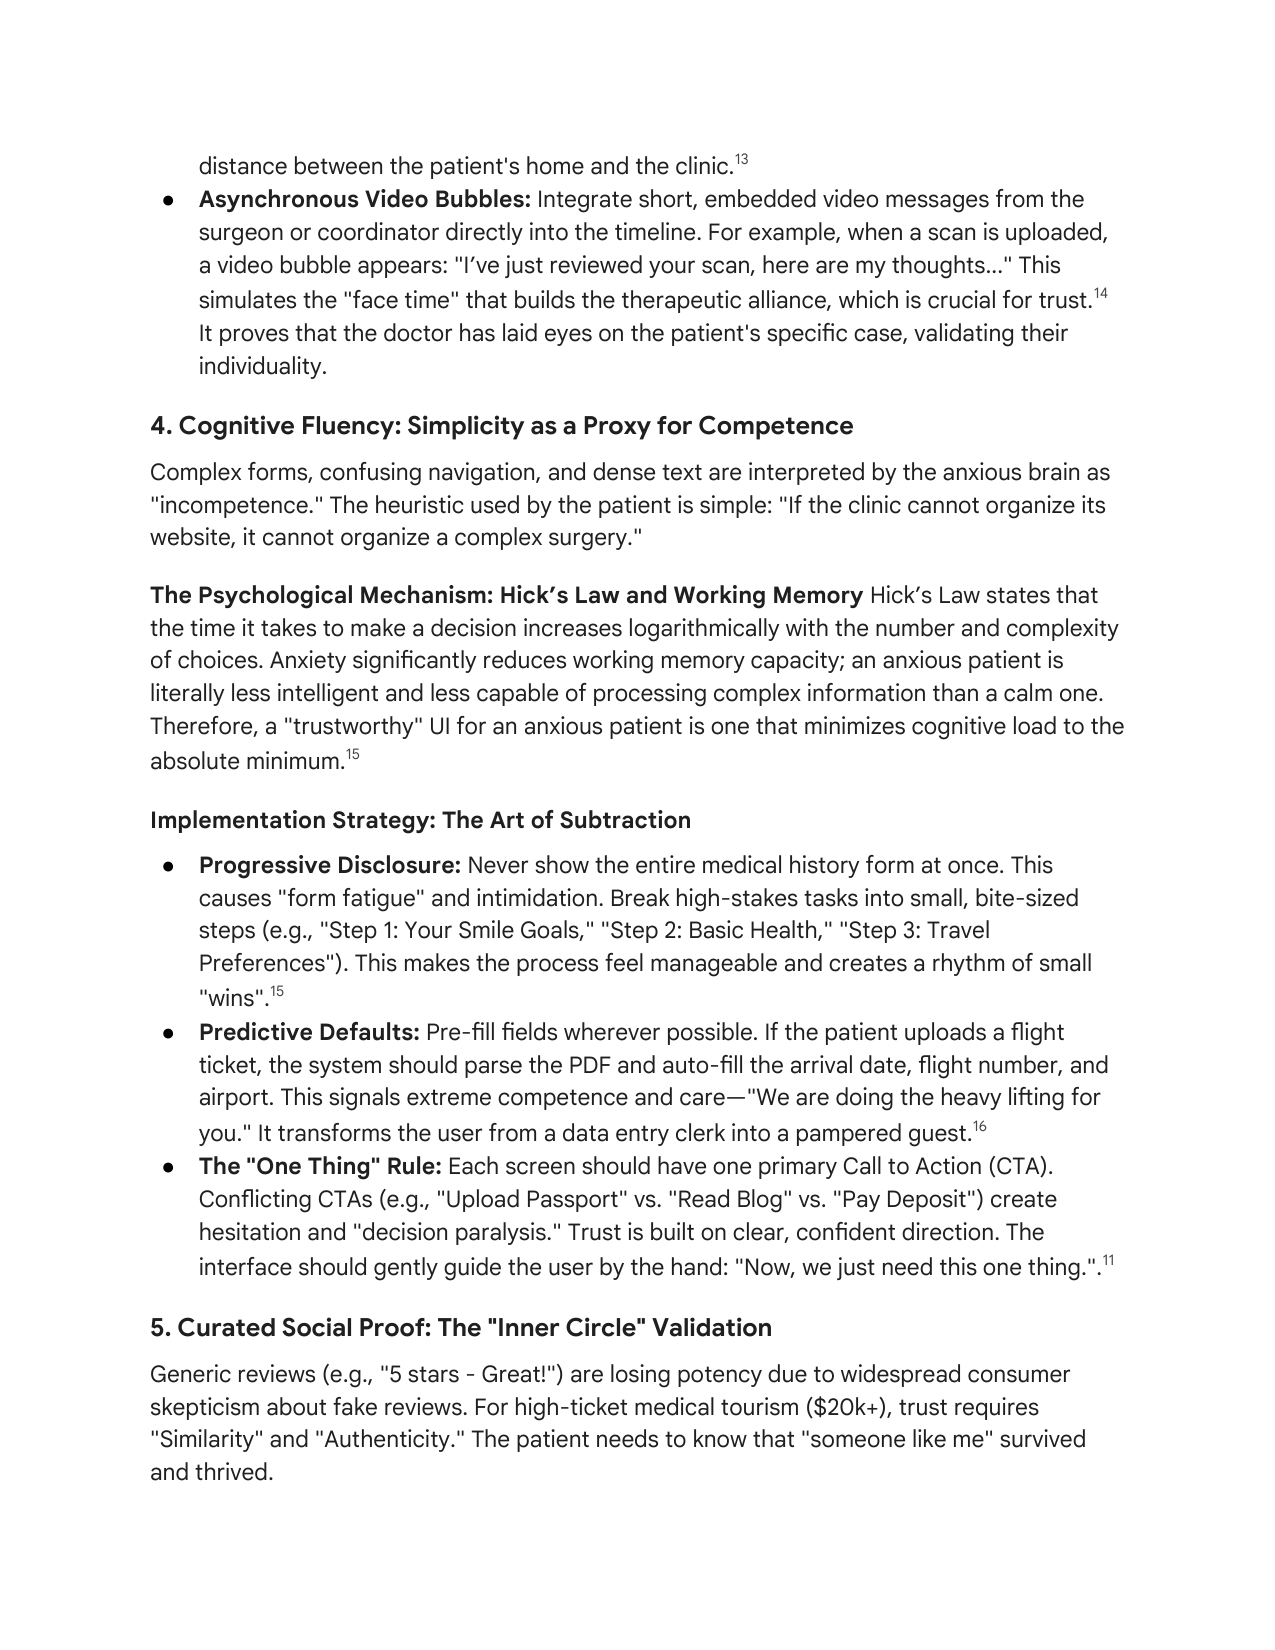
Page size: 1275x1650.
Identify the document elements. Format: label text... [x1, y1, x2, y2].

list The "One Thing" Rule: Each screen should have one primary Call to Action (CTA). Conflicting CTAs (e.g., "Upload Passport" vs. "Read Blog" vs. "Pay Deposit") create hesitation and "decision paralysis." Trust is built on clear, confident direction. The interface should gently guide the user by the hand: "Now, we just need this one thing.".11 [161, 1152, 1125, 1282]
text The Psychological Mechanism: Hick’s Law and Working Memory Hick’s Law states that the time it takes to make a decision increases logarithmically with the number and complexity of choices. Anxiety significantly reduces working memory capacity; an anxious patient is literally less intelligent and less capable of processing complex information than a calm one. Therefore, a "trustworthy" UI for an anxious patient is one that minimizes cognitive load to the absolute minimum.15 [150, 581, 1125, 777]
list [161, 150, 1125, 181]
subtitle 4. Cognitive Fluency: Simplicity as a Proxy for Competence [150, 410, 1125, 441]
text Implementation Strategy: The Art of Subtraction [150, 806, 1125, 835]
text Complex forms, confusing navigation, and dense text are interpreted by the anxious brain as "incompetence." The heuristic used by the patient is simple: "If the clinic cannot organize its website, it cannot organize a complex surgery." [150, 458, 1125, 552]
list Asynchronous Video Bubbles: Integrate short, embedded video messages from the surgeon or coordinator directly into the timeline. For example, when a scan is uploaded, a video bubble appears: "I’ve just reviewed your scan, here are my thoughts..." This simulates the "face time" that builds the therapeutic alliance, which is crucial for trust.14 It proves that the doctor has laid eyes on the patient's specific case, validating their individuality. [161, 186, 1125, 381]
list Progressive Disclosure: Never show the entire medical history form at once. This causes "form fatigue" and intimidation. Break high-stakes tasks into small, bite-sized steps (e.g., "Step 1: Your Smile Goals," "Step 2: Basic Health," "Step 3: Travel Preferences"). This makes the process feel manageable and creates a rhythm of small "wins".15 [161, 851, 1125, 1014]
list Predictive Defaults: Pre-fill fields wherever possible. If the patient uploads a flight ticket, the system should parse the PDF and auto-fill the arrival date, flight number, and airport. This signals extreme competence and care—"We are doing the heavy lifting for you." It transforms the user from a data entry clerk into a pampered guest.16 [161, 1018, 1125, 1148]
text Generic reviews (e.g., "5 stars - Great!") are losing potency due to widespread consumer skepticism about fake reviews. For high-ticket medical tourism ($20k+), trust requires "Similarity" and "Authenticity." The patient needs to know that "someone like me" survived and thrived. [150, 1360, 1125, 1487]
subtitle 5. Curated Social Proof: The "Inner Circle" Validation [150, 1312, 1125, 1343]
